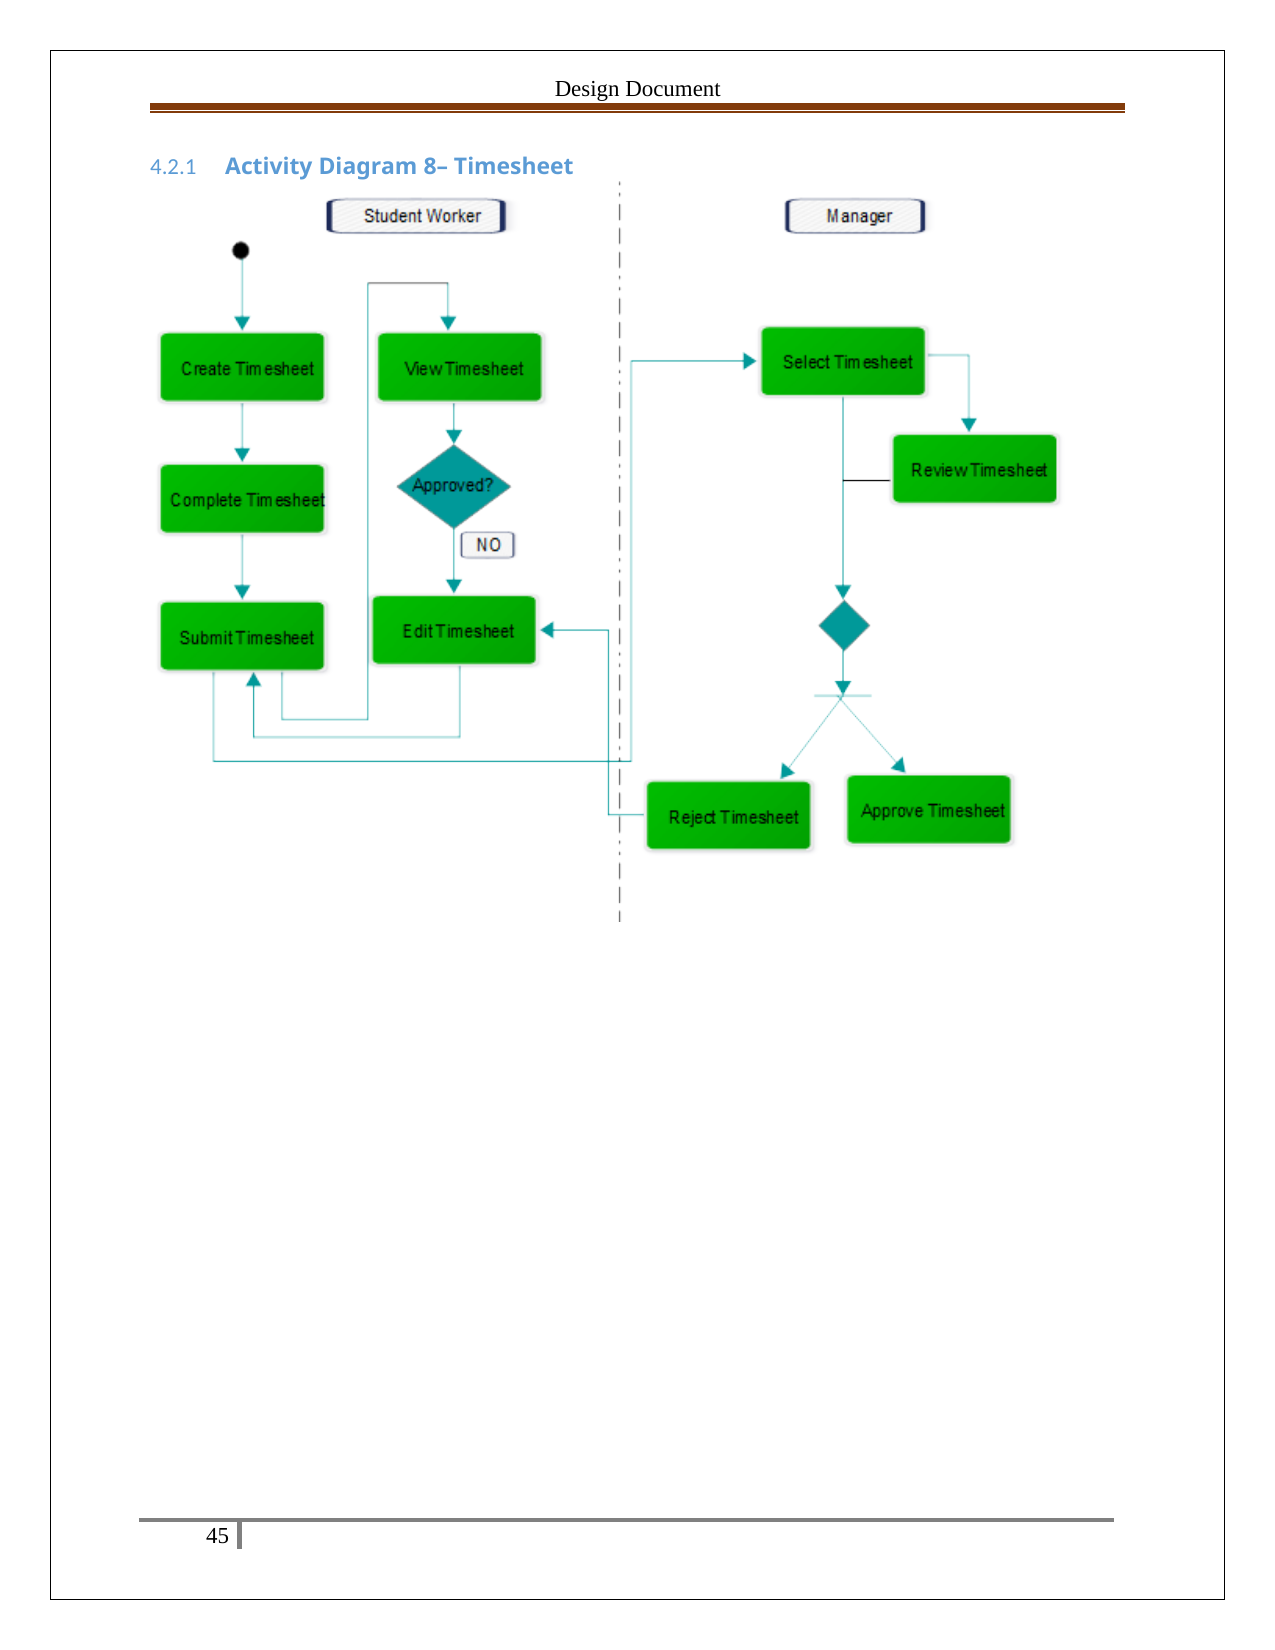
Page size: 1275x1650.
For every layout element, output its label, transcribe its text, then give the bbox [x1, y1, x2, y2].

subtitle Activity Diagram 8– Timesheet [150, 150, 1125, 181]
picture [150, 181, 1077, 922]
